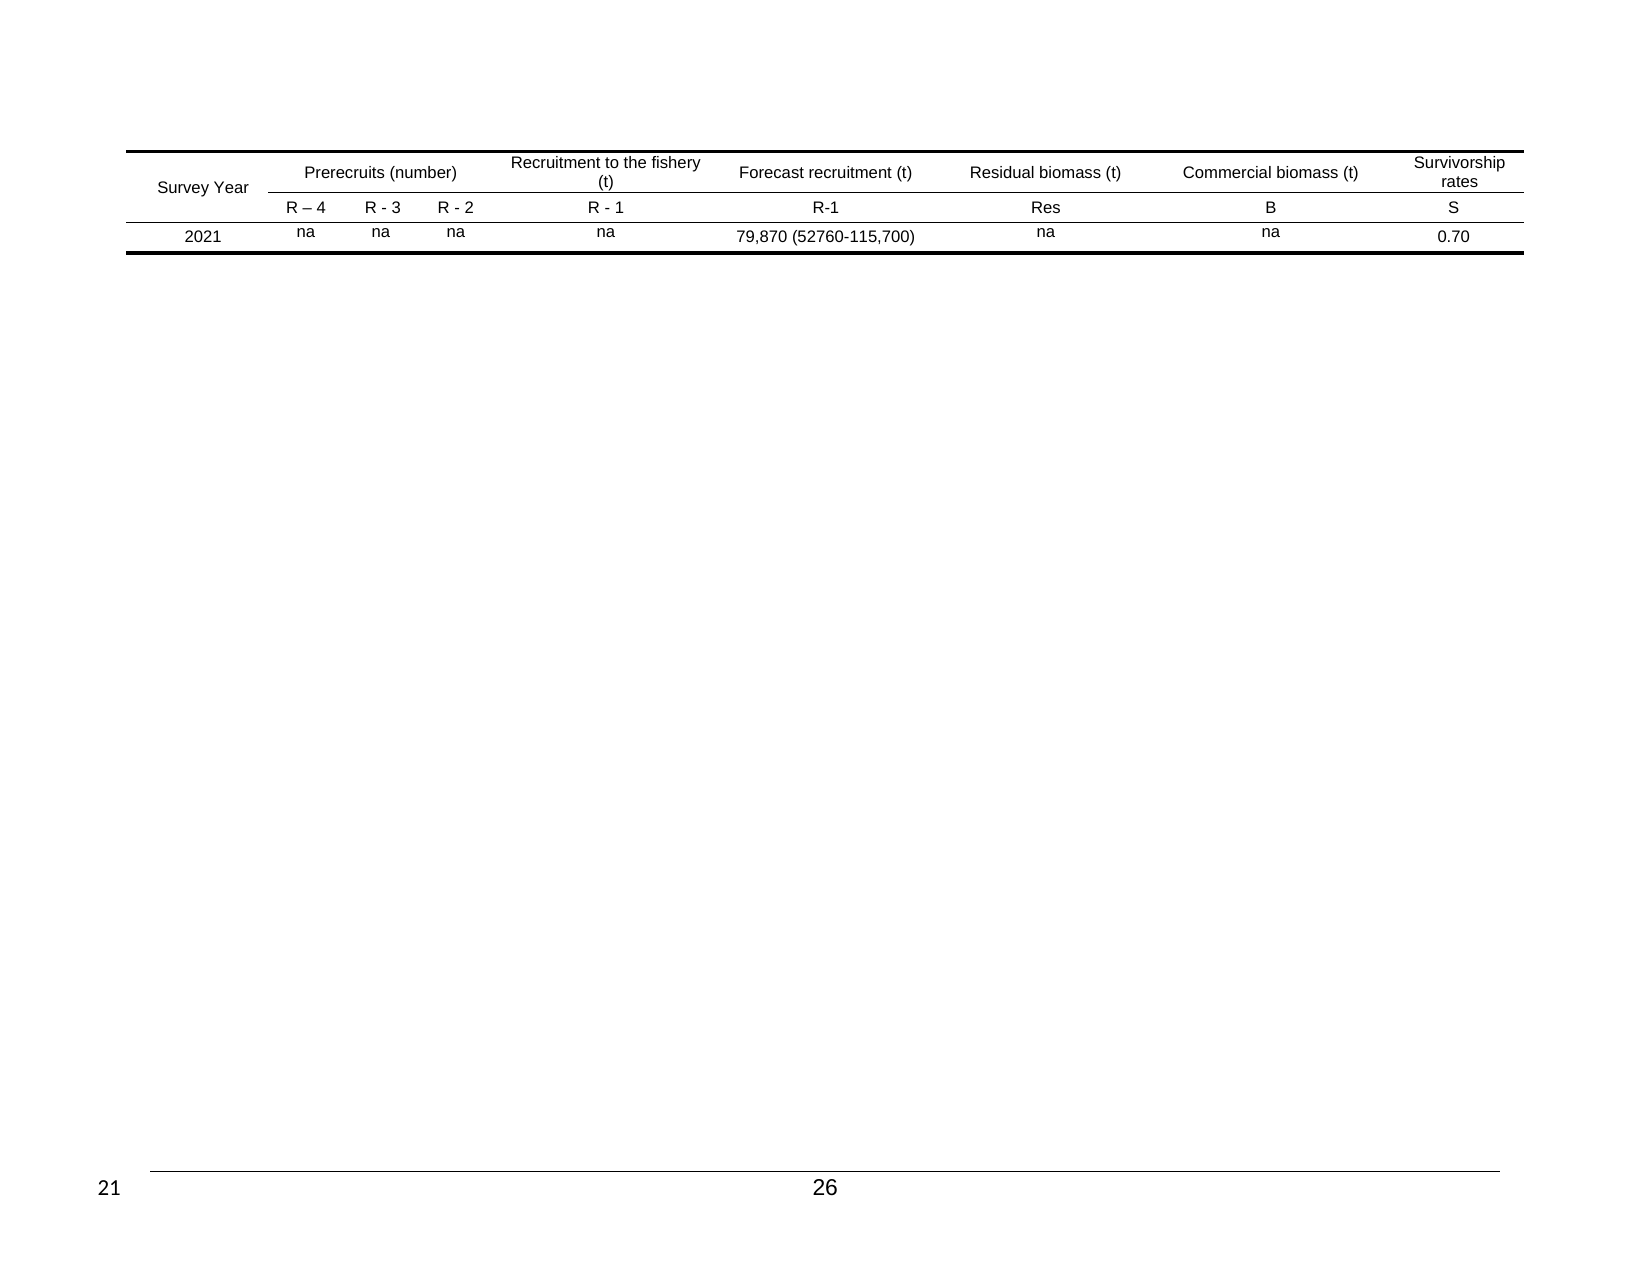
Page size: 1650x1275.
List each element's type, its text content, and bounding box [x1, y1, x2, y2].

table_header Prerecruits (number) [268, 153, 493, 191]
table_cell Res [933, 193, 1158, 221]
table_cell R - 1 [493, 193, 718, 221]
table_header Survivorship rates [1383, 153, 1524, 191]
table_cell na [493, 223, 718, 251]
table_cell na [1158, 223, 1383, 251]
table_header Commercial biomass (t) [1158, 153, 1383, 191]
table_cell R-1 [718, 193, 933, 221]
table_header Residual biomass (t) [933, 153, 1158, 191]
table_header Forecast recruitment (t) [718, 153, 933, 191]
table_cell 0.70 [1383, 223, 1524, 251]
table_cell R - 2 [418, 193, 493, 221]
table_header Survey Year [126, 153, 268, 221]
table_cell na [418, 223, 493, 251]
table_cell na [933, 223, 1158, 251]
table_cell S [1383, 193, 1524, 221]
table_cell 79,870 (52760-115,700) [718, 223, 933, 251]
table_cell 2021 [126, 223, 268, 251]
table_cell B [1158, 193, 1383, 221]
table_cell na [268, 223, 343, 251]
table_header Recruitment to the fishery (t) [493, 153, 718, 191]
table_cell na [343, 223, 418, 251]
table_cell R - 3 [343, 193, 418, 221]
table_cell R – 4 [268, 193, 343, 221]
